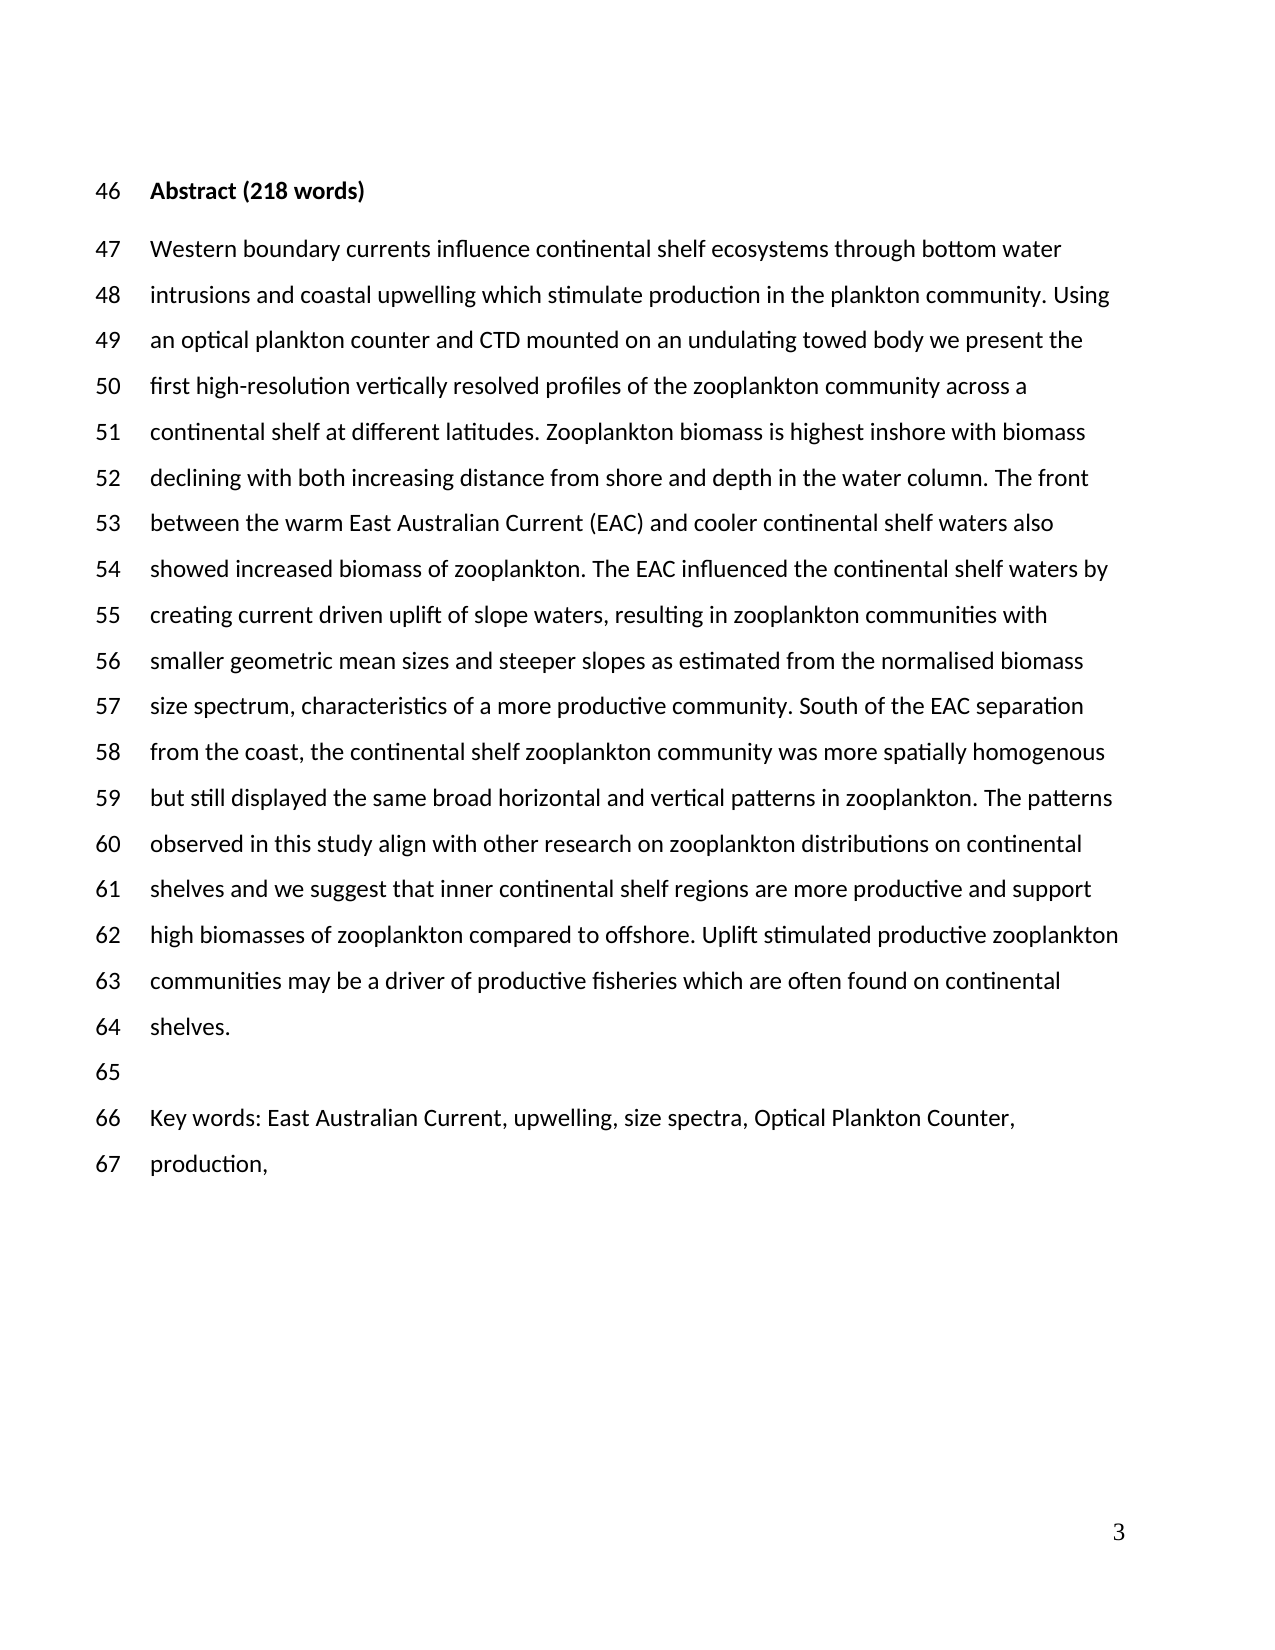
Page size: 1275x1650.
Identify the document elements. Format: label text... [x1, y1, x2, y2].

subtitle Abstract (218 words) [150, 175, 1125, 206]
text Western boundary currents influence continental shelf ecosystems through bottom water intrusions and coastal upwelling which stimulate production in the plankton community. Using an optical plankton counter and CTD mounted on an undulating towed body we present the first high-resolution vertically resolved profiles of the zooplankton community across a continental shelf at different latitudes. Zooplankton biomass is highest inshore with biomass declining with both increasing distance from shore and depth in the water column. The front between the warm East Australian Current (EAC) and cooler continental shelf waters also showed increased biomass of zooplankton. The EAC influenced the continental shelf waters by creating current driven uplift of slope waters, resulting in zooplankton communities with smaller geometric mean sizes and steeper slopes as estimated from the normalised biomass size spectrum, characteristics of a more productive community. South of the EAC separation from the coast, the continental shelf zooplankton community was more spatially homogenous but still displayed the same broad horizontal and vertical patterns in zooplankton. The patterns observed in this study align with other research on zooplankton distributions on continental shelves and we suggest that inner continental shelf regions are more productive and support high biomasses of zooplankton compared to offshore. Uplift stimulated productive zooplankton communities may be a driver of productive fisheries which are often found on continental shelves. [150, 233, 1125, 1041]
text Key words: East Australian Current, upwelling, size spectra, Optical Plankton Counter, production, [150, 1102, 1125, 1178]
